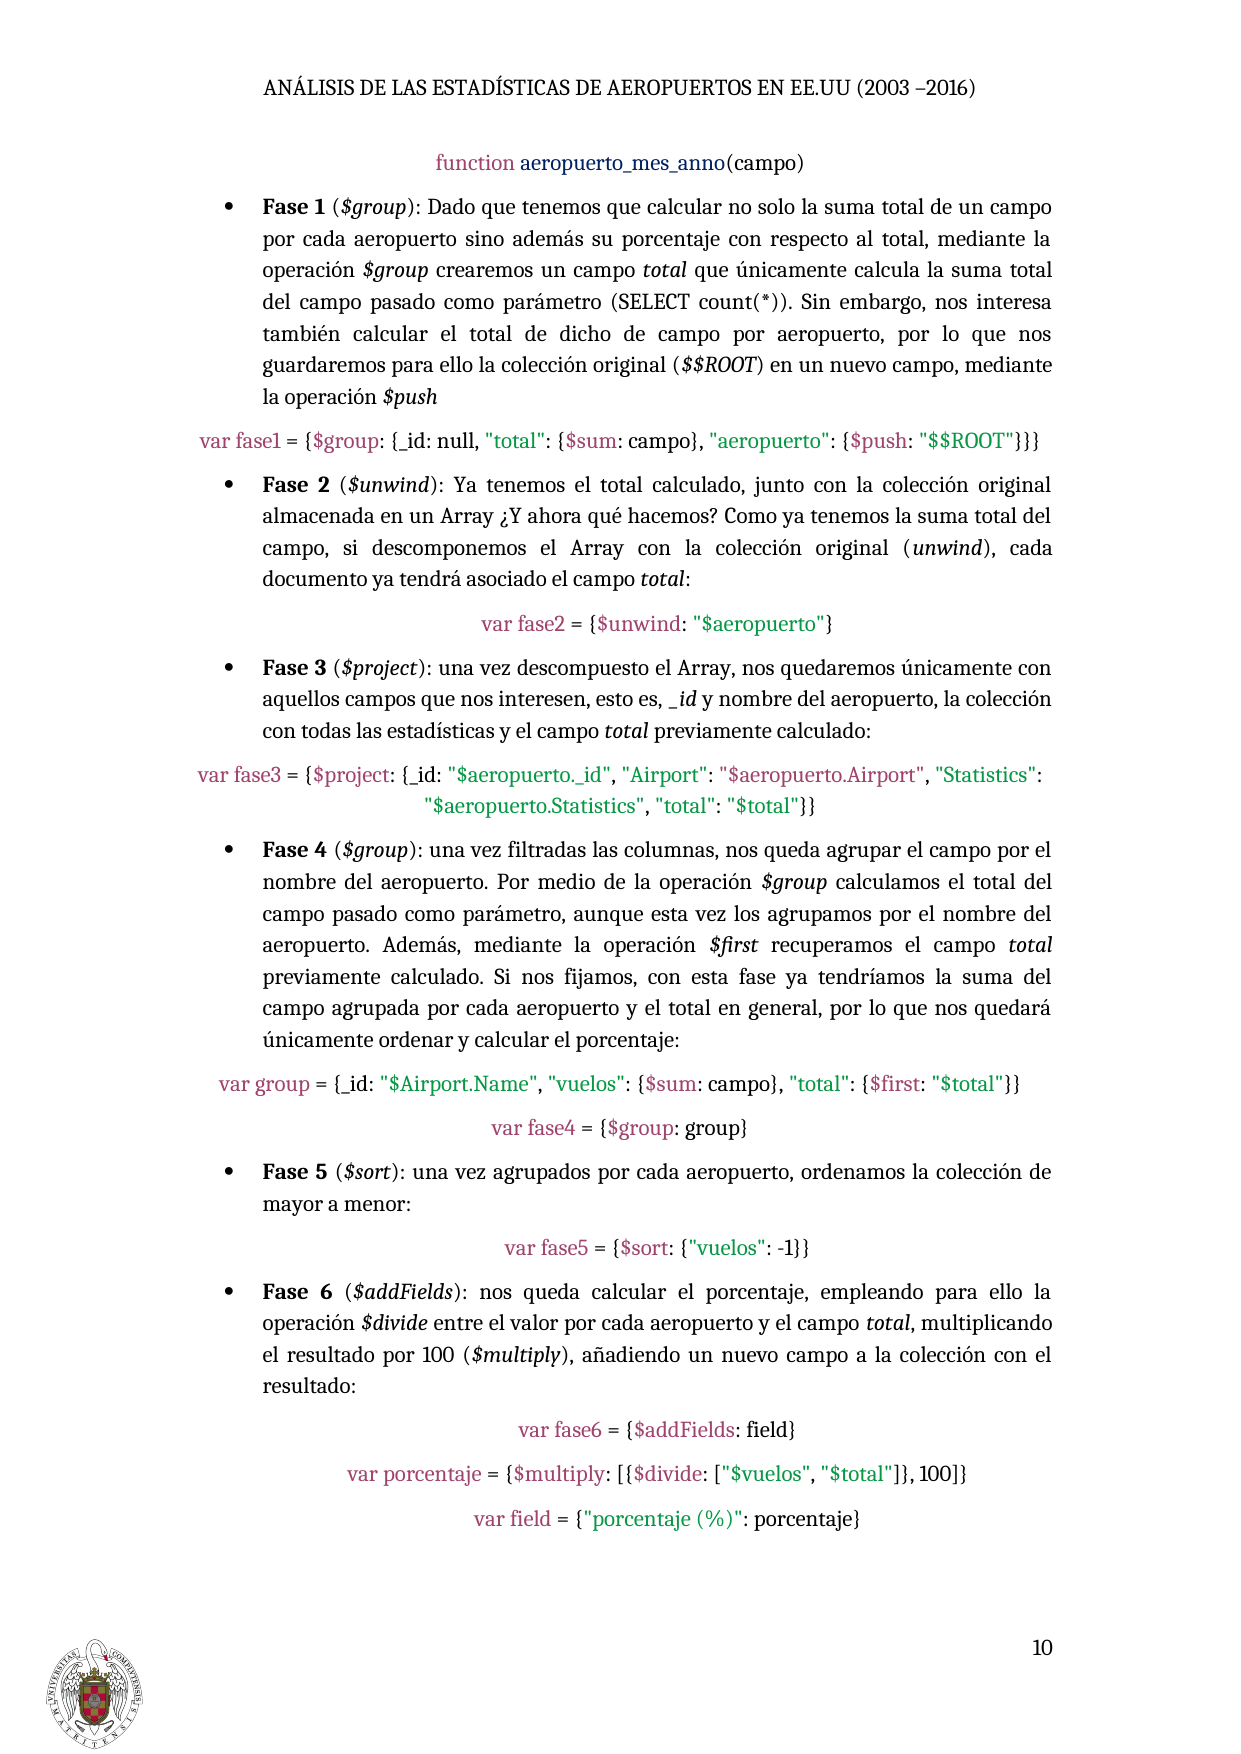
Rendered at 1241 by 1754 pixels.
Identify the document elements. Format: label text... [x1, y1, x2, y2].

list Fase 6 ($addFields): nos queda calcular el porcentaje, empleando para ello la operación $divide entre el valor por cada aeropuerto y el campo total, multiplicando el resultado por 100 ($multiply), añadiendo un nuevo campo a la colección con el resultado: [225, 1278, 1053, 1399]
text var fase6 = {$addFields: field} [262, 1417, 1053, 1443]
text function aeropuerto_mes_anno(campo) [187, 150, 1053, 176]
text var fase1 = {$group: {_id: null, "total": {$sum: campo}, "aeropuerto": {$push: "$$ROOT"}}} [187, 427, 1053, 454]
picture [43, 1636, 146, 1752]
list Fase 5 ($sort): una vez agrupados por cada aeropuerto, ordenamos la colección de mayor a menor: [225, 1159, 1053, 1217]
text var porcentaje = {$multiply: [{$divide: ["$vuelos", "$total"]}, 100]} [262, 1461, 1053, 1488]
list Fase 2 ($unwind): Ya tenemos el total calculado, junto con la colección original almacenada en un Array ¿Y ahora qué hacemos? Como ya tenemos la suma total del campo, si descomponemos el Array con la colección original (unwind), cada documento ya tendrá asociado el campo total: [225, 472, 1053, 593]
text var fase3 = {$project: {_id: "$aeropuerto._id", "Airport": "$aeropuerto.Airport", "Statistics": "$aeropuerto.Statistics", "total": "$total"}} [187, 762, 1053, 819]
text var fase5 = {$sort: {"vuelos": -1}} [262, 1234, 1053, 1261]
text var field = {"porcentaje (%)": porcentaje} [262, 1505, 1053, 1532]
text var group = {_id: "$Airport.Name", "vuelos": {$sum: campo}, "total": {$first: "$total"}} [187, 1071, 1053, 1097]
text var fase4 = {$group: group} [187, 1115, 1053, 1141]
list Fase 3 ($project): una vez descompuesto el Array, nos quedaremos únicamente con aquellos campos que nos interesen, esto es, _id y nombre del aeropuerto, la colección con todas las estadísticas y el campo total previamente calculado: [225, 654, 1053, 744]
list Fase 1 ($group): Dado que tenemos que calcular no solo la suma total de un campo por cada aeropuerto sino además su porcentaje con respecto al total, mediante la operación $group crearemos un campo total que únicamente calcula la suma total del campo pasado como parámetro (SELECT count(*)). Sin embargo, nos interesa también calcular el total de dicho de campo por aeropuerto, por lo que nos guardaremos para ello la colección original ($$ROOT) en un nuevo campo, mediante la operación $push [225, 194, 1053, 410]
list Fase 4 ($group): una vez filtradas las columnas, nos queda agrupar el campo por el nombre del aeropuerto. Por medio de la operación $group calculamos el total del campo pasado como parámetro, aunque esta vez los agrupamos por el nombre del aeropuerto. Además, mediante la operación $first recuperamos el campo total previamente calculado. Si nos fijamos, con esta fase ya tendríamos la suma del campo agrupada por cada aeropuerto y el total en general, por lo que nos quedará únicamente ordenar y calcular el porcentaje: [225, 837, 1053, 1053]
text var fase2 = {$unwind: "$aeropuerto"} [262, 610, 1053, 637]
